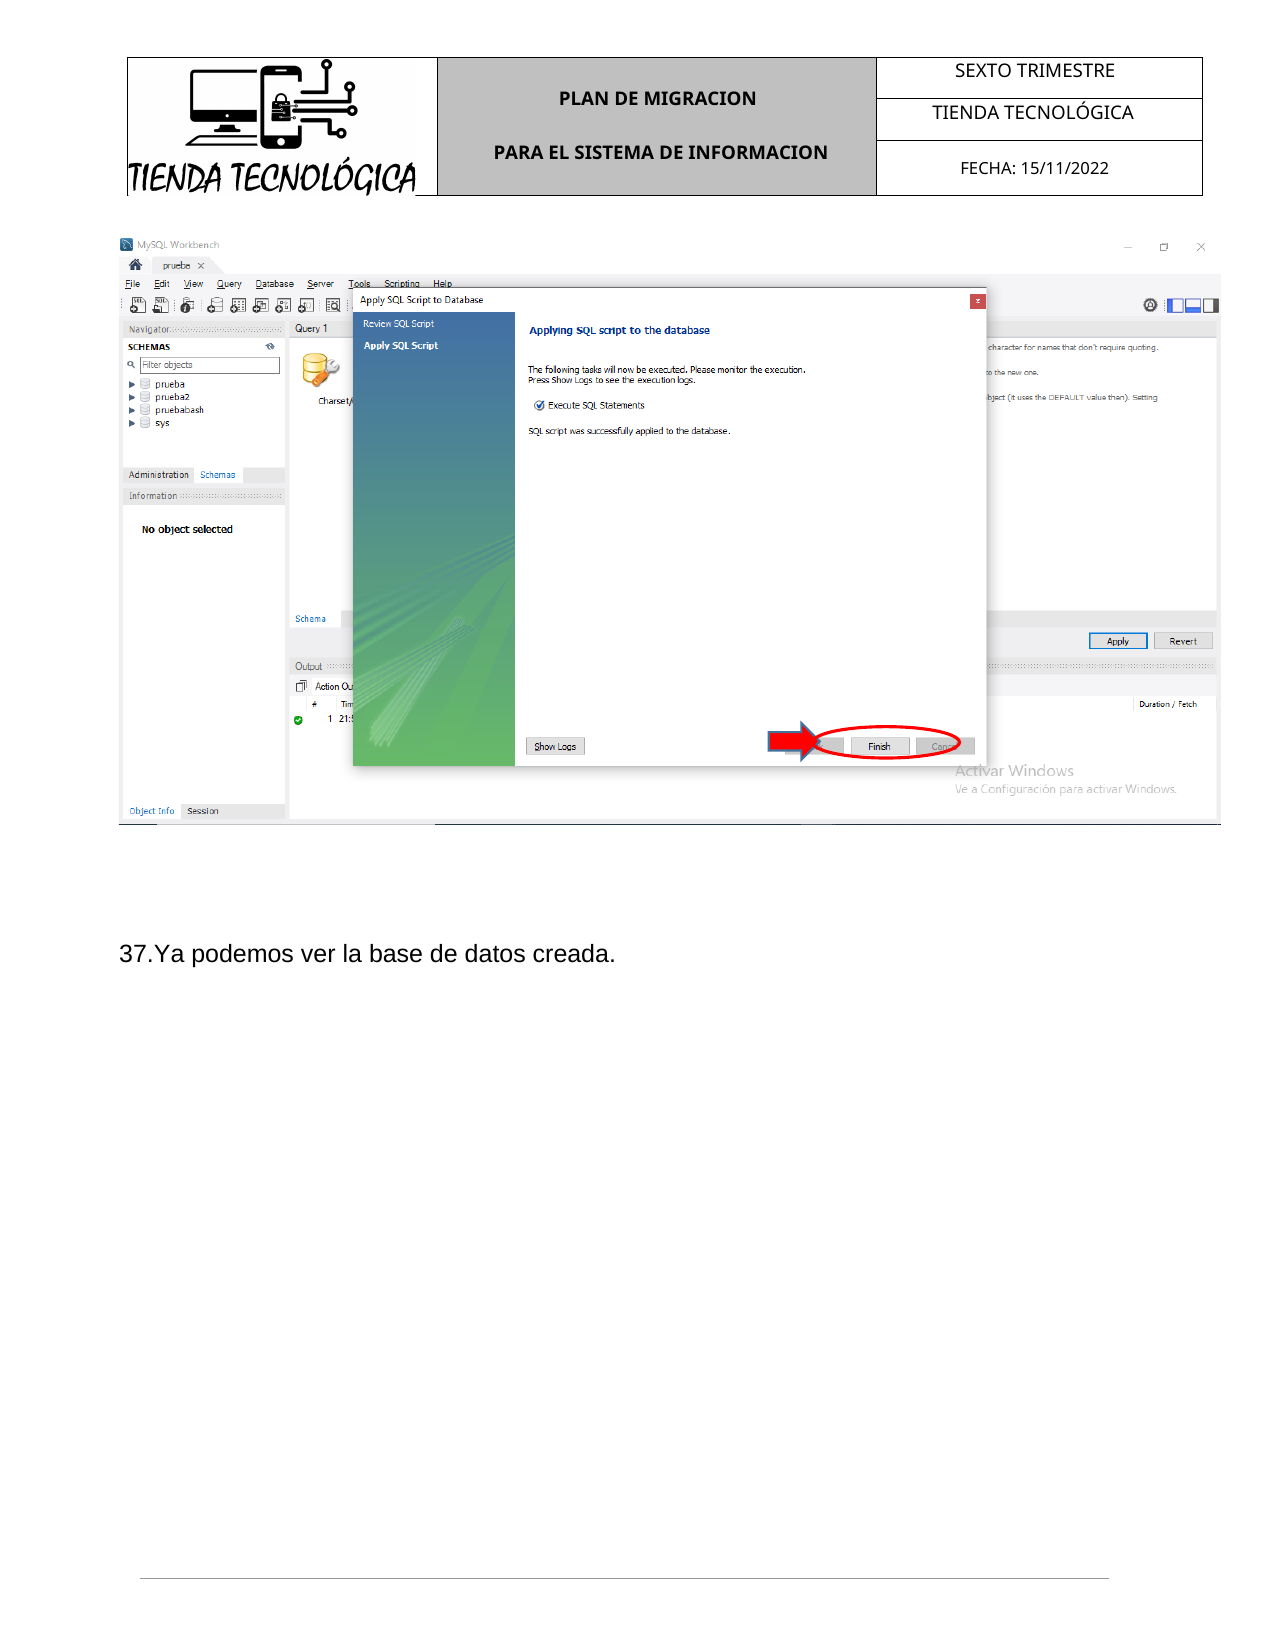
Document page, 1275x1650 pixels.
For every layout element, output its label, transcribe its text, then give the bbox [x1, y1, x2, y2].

text 37.Ya podemos ver la base de datos creada. [119, 939, 1221, 967]
picture [118, 235, 1221, 825]
picture [128, 59, 416, 196]
